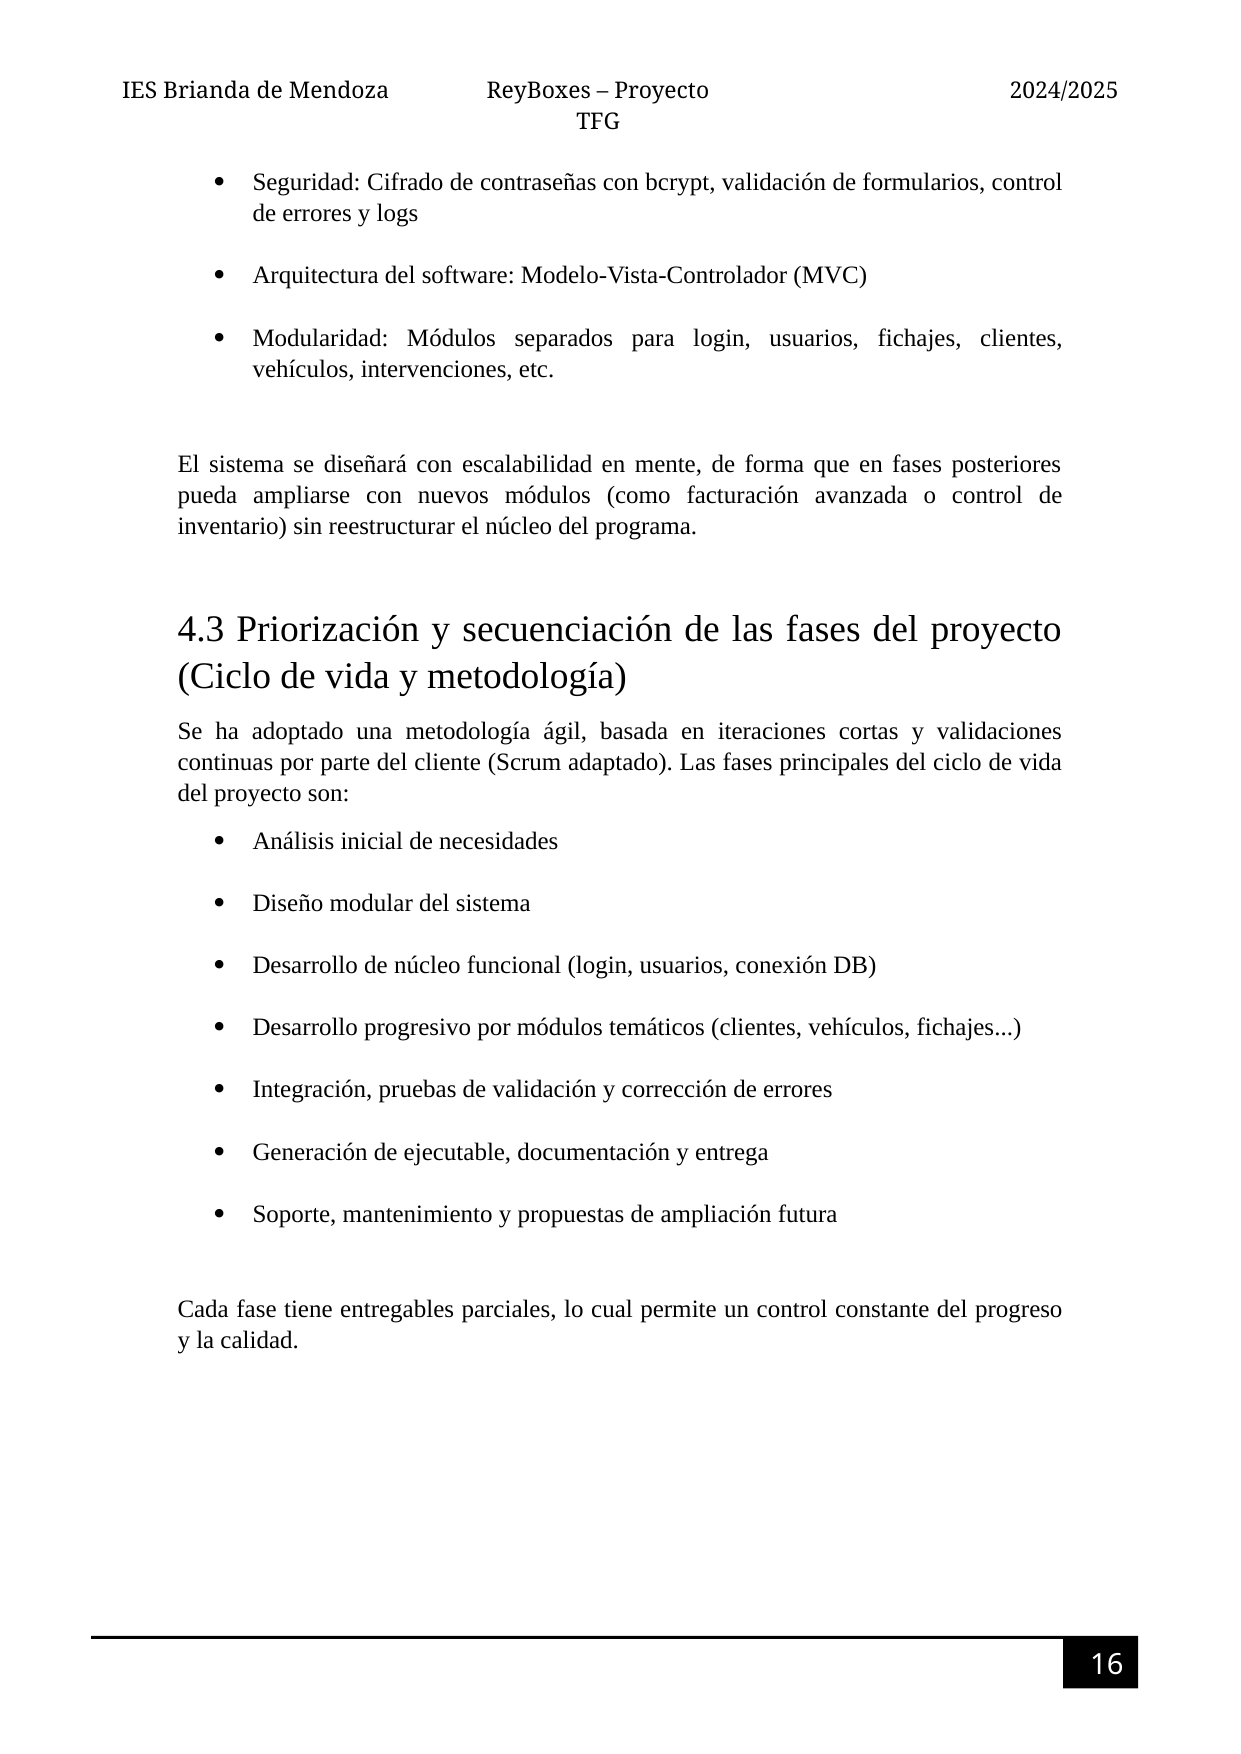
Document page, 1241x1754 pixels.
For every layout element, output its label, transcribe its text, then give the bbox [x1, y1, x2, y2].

list Integración, pruebas de validación y corrección de errores [215, 1074, 1063, 1103]
list Análisis inicial de necesidades [215, 826, 1063, 855]
list Seguridad: Cifrado de contraseñas con bcrypt, validación de formularios, control de errores y logs [215, 167, 1063, 227]
list Modularidad: Módulos separados para login, usuarios, fichajes, clientes, vehículos, intervenciones, etc. [215, 323, 1063, 382]
list Arquitectura del software: Modelo-Vista-Controlador (MVC) [215, 261, 1063, 289]
text Se ha adoptado una metodología ágil, basada en iteraciones cortas y validaciones continuas por parte del cliente (Scrum adaptado). Las fases principales del ciclo de vida del proyecto son: [177, 716, 1063, 807]
list Diseño modular del sistema [215, 888, 1063, 917]
text 4.3 Priorización y secuenciación de las fases del proyecto (Ciclo de vida y metodología) [177, 607, 1063, 696]
list Generación de ejecutable, documentación y entrega [215, 1137, 1063, 1165]
list Desarrollo progresivo por módulos temáticos (clientes, vehículos, fichajes...) [215, 1012, 1063, 1041]
list Desarrollo de núcleo funcional (login, usuarios, conexión DB) [215, 950, 1063, 979]
text Cada fase tiene entregables parciales, lo cual permite un control constante del progreso y la calidad. [177, 1294, 1063, 1354]
text El sistema se diseñará con escalabilidad en mente, de forma que en fases posteriores pueda ampliarse con nuevos módulos (como facturación avanzada o control de inventario) sin reestructurar el núcleo del programa. [177, 449, 1063, 540]
list Soporte, mantenimiento y propuestas de ampliación futura [215, 1199, 1063, 1227]
